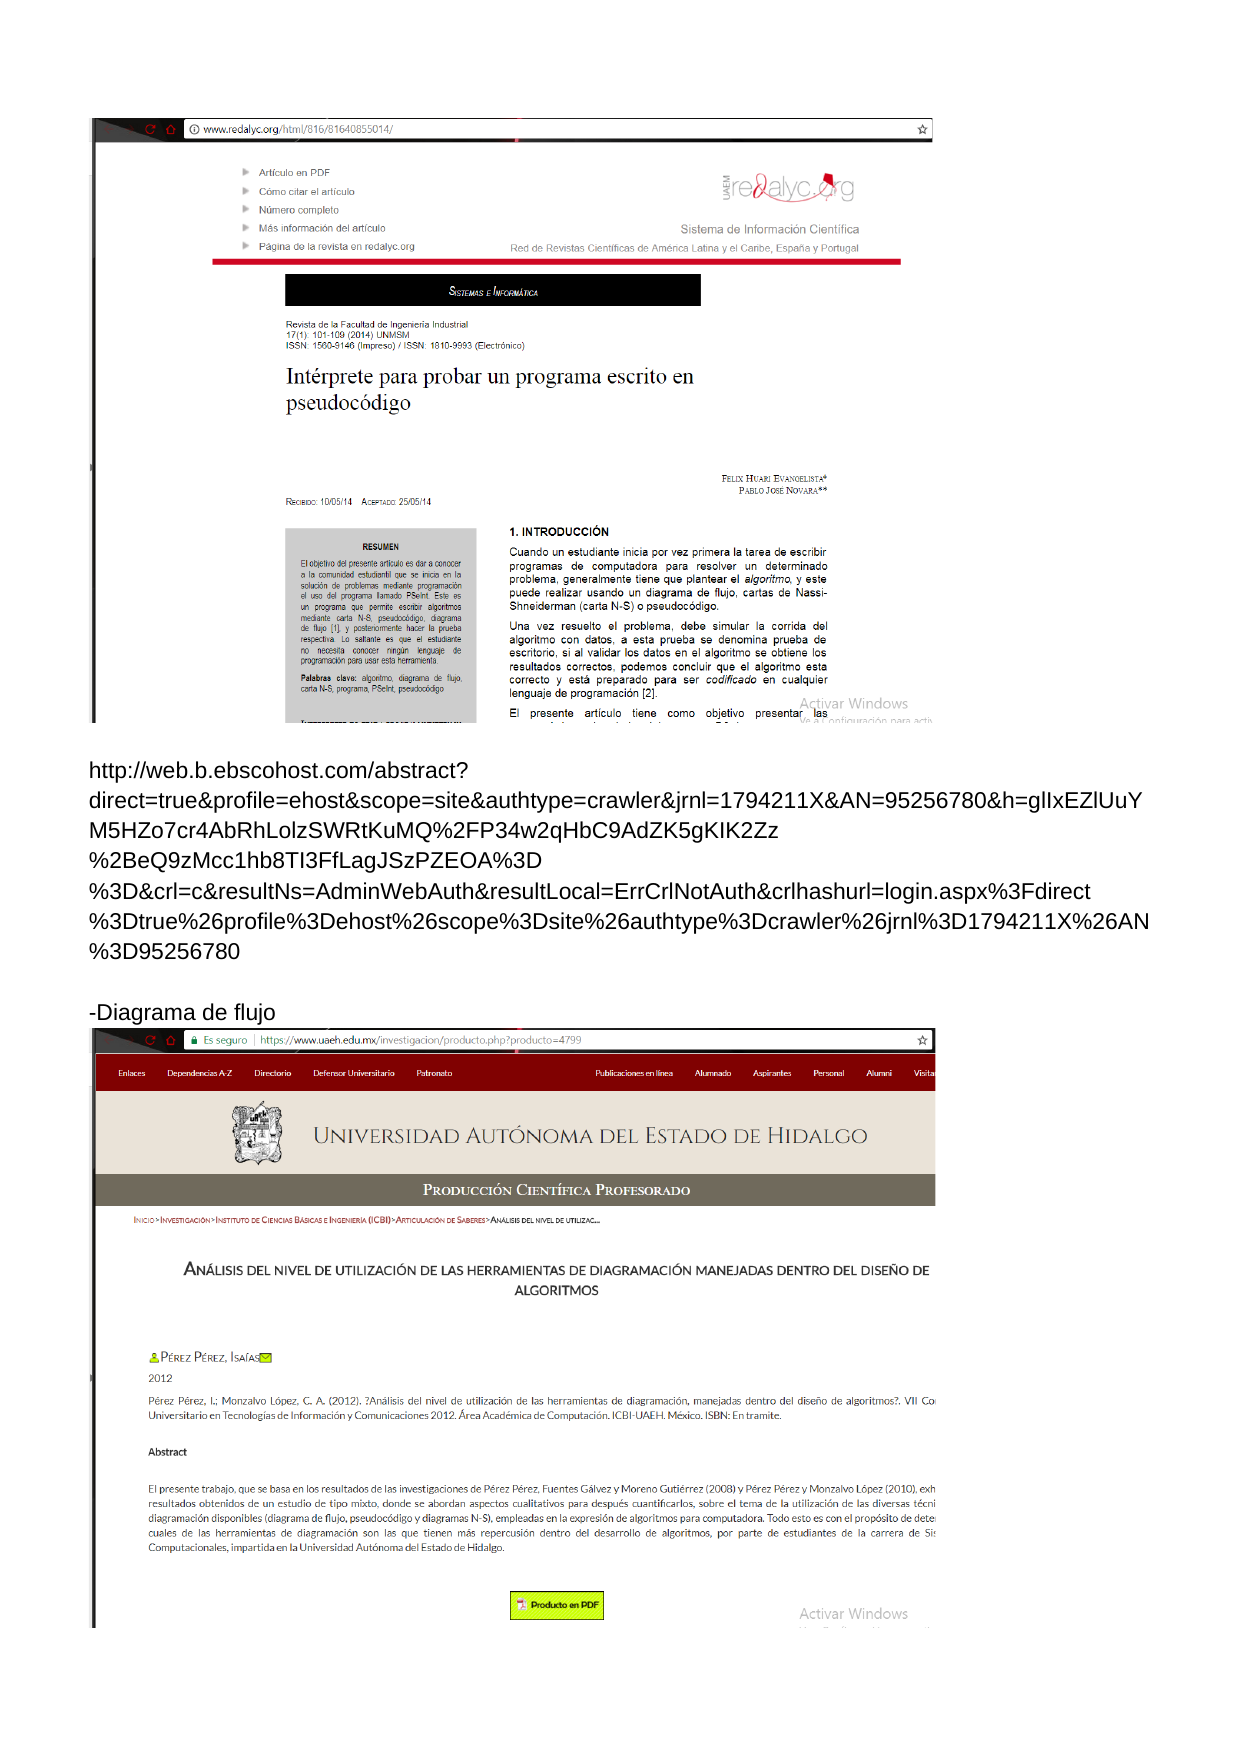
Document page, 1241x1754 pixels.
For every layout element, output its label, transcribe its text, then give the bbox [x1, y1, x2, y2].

text -Diagrama de flujo [89, 998, 1152, 1025]
picture [88, 1028, 936, 1628]
picture [88, 118, 933, 723]
text http://web.b.ebscohost.com/abstract?direct=true&profile=ehost&scope=site&authtype=crawler&jrnl=1794211X&AN=95256780&h=glIxEZlUuYM5HZo7cr4AbRhLolzSWRtKuMQ%2FP34w2qHbC9AdZK5gKIK2Zz%2BeQ9zMcc1hb8TI3FfLagJSzPZEOA%3D%3D&crl=c&resultNs=AdminWebAuth&resultLocal=ErrCrlNotAuth&crlhashurl=login.aspx%3Fdirect%3Dtrue%26profile%3Dehost%26scope%3Dsite%26authtype%3Dcrawler%26jrnl%3D1794211X%26AN%3D95256780 [89, 757, 1152, 964]
